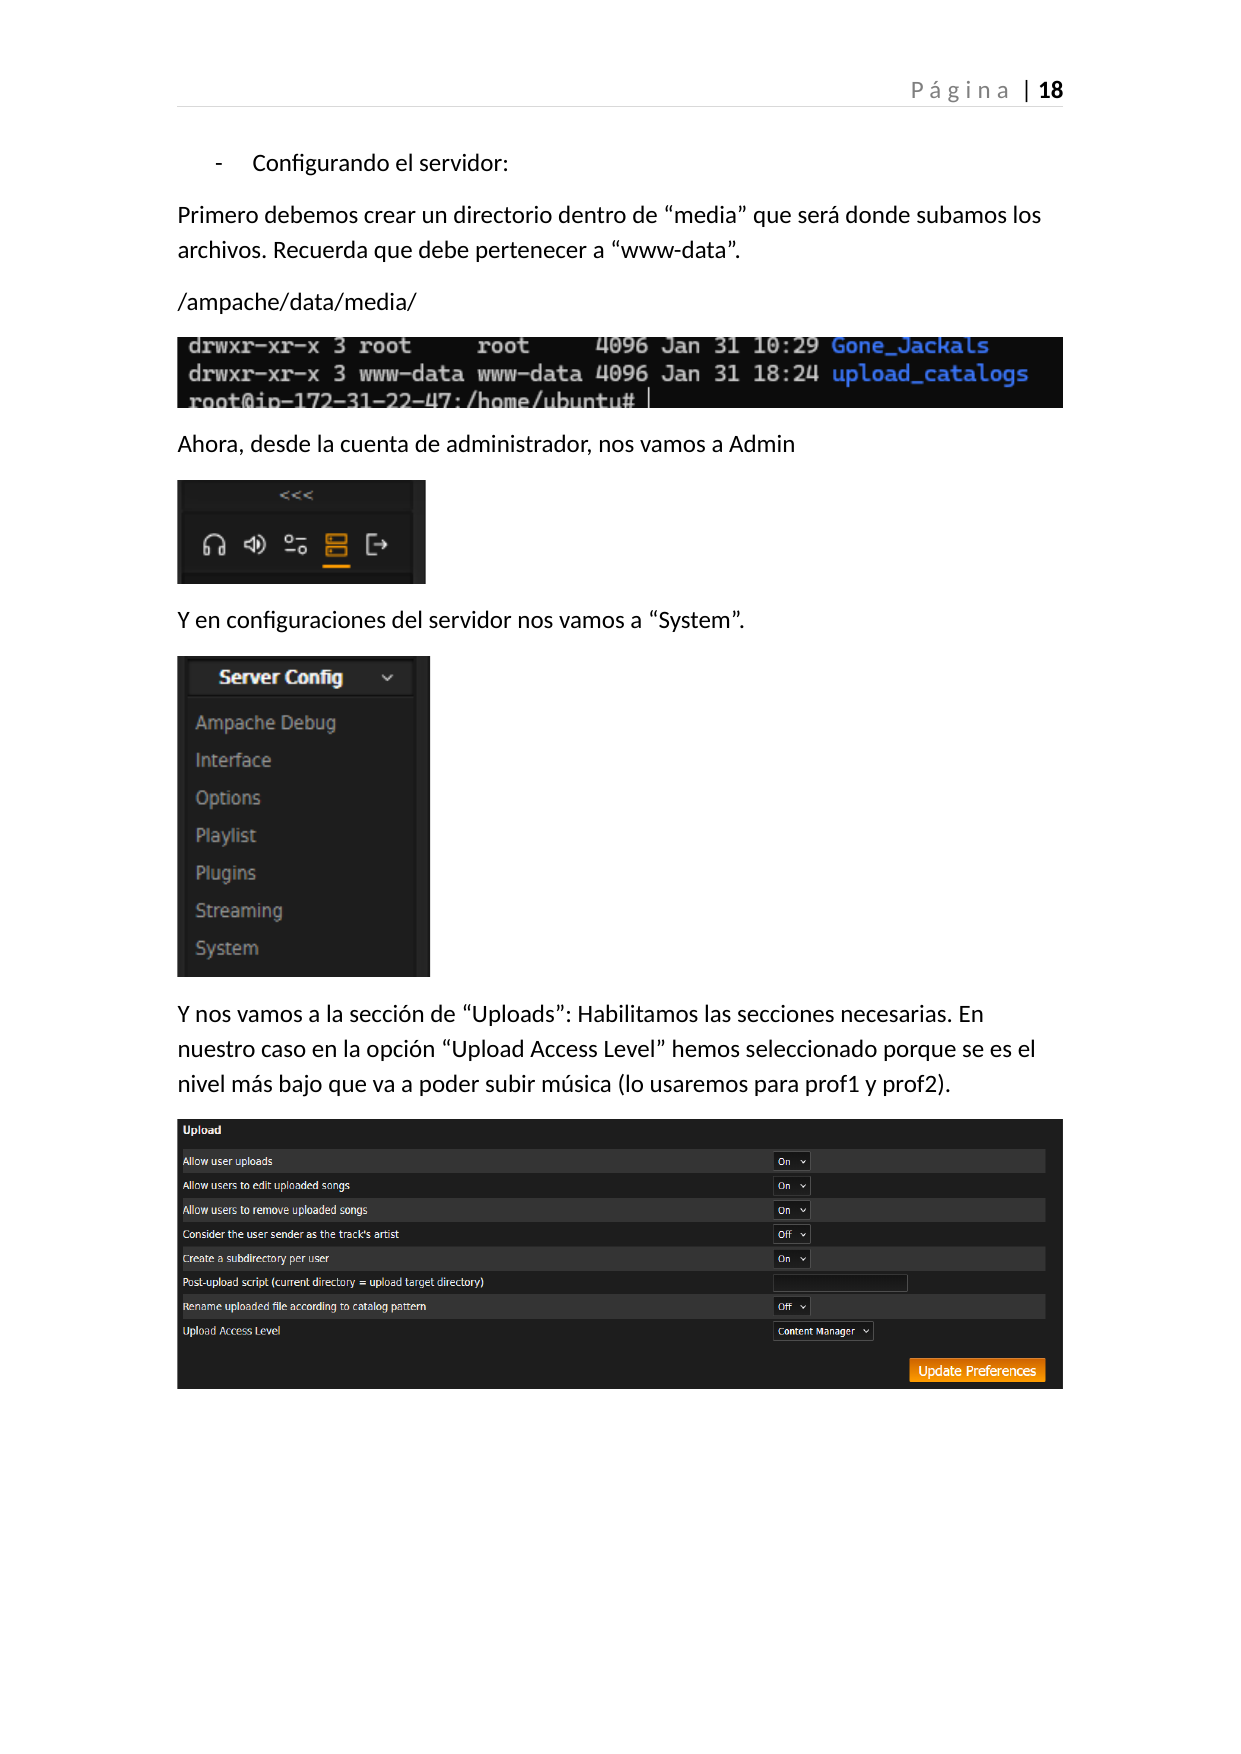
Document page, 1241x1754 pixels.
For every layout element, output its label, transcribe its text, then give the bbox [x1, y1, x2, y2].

picture [177, 337, 1063, 408]
text /ampache/data/media/ [177, 286, 1063, 316]
picture [177, 480, 426, 584]
text Y en configuraciones del servidor nos vamos a “System”. [177, 604, 1063, 635]
text Y nos vamos a la sección de “Uploads”: Habilitamos las secciones necesarias. En nuestro caso en la opción “Upload Access Level” hemos seleccionado porque se es el nivel más bajo que va a poder subir música (lo usaremos para prof1 y prof2). [177, 998, 1063, 1098]
list Configurando el servidor: [215, 148, 1063, 178]
picture [177, 656, 431, 977]
text Ahora, desde la cuenta de administrador, nos vamos a Admin [177, 429, 1063, 459]
picture [177, 1119, 1063, 1389]
text Primero debemos crear un directorio dentro de “media” que será donde subamos los archivos. Recuerda que debe pertenecer a “www-data”. [177, 199, 1063, 265]
